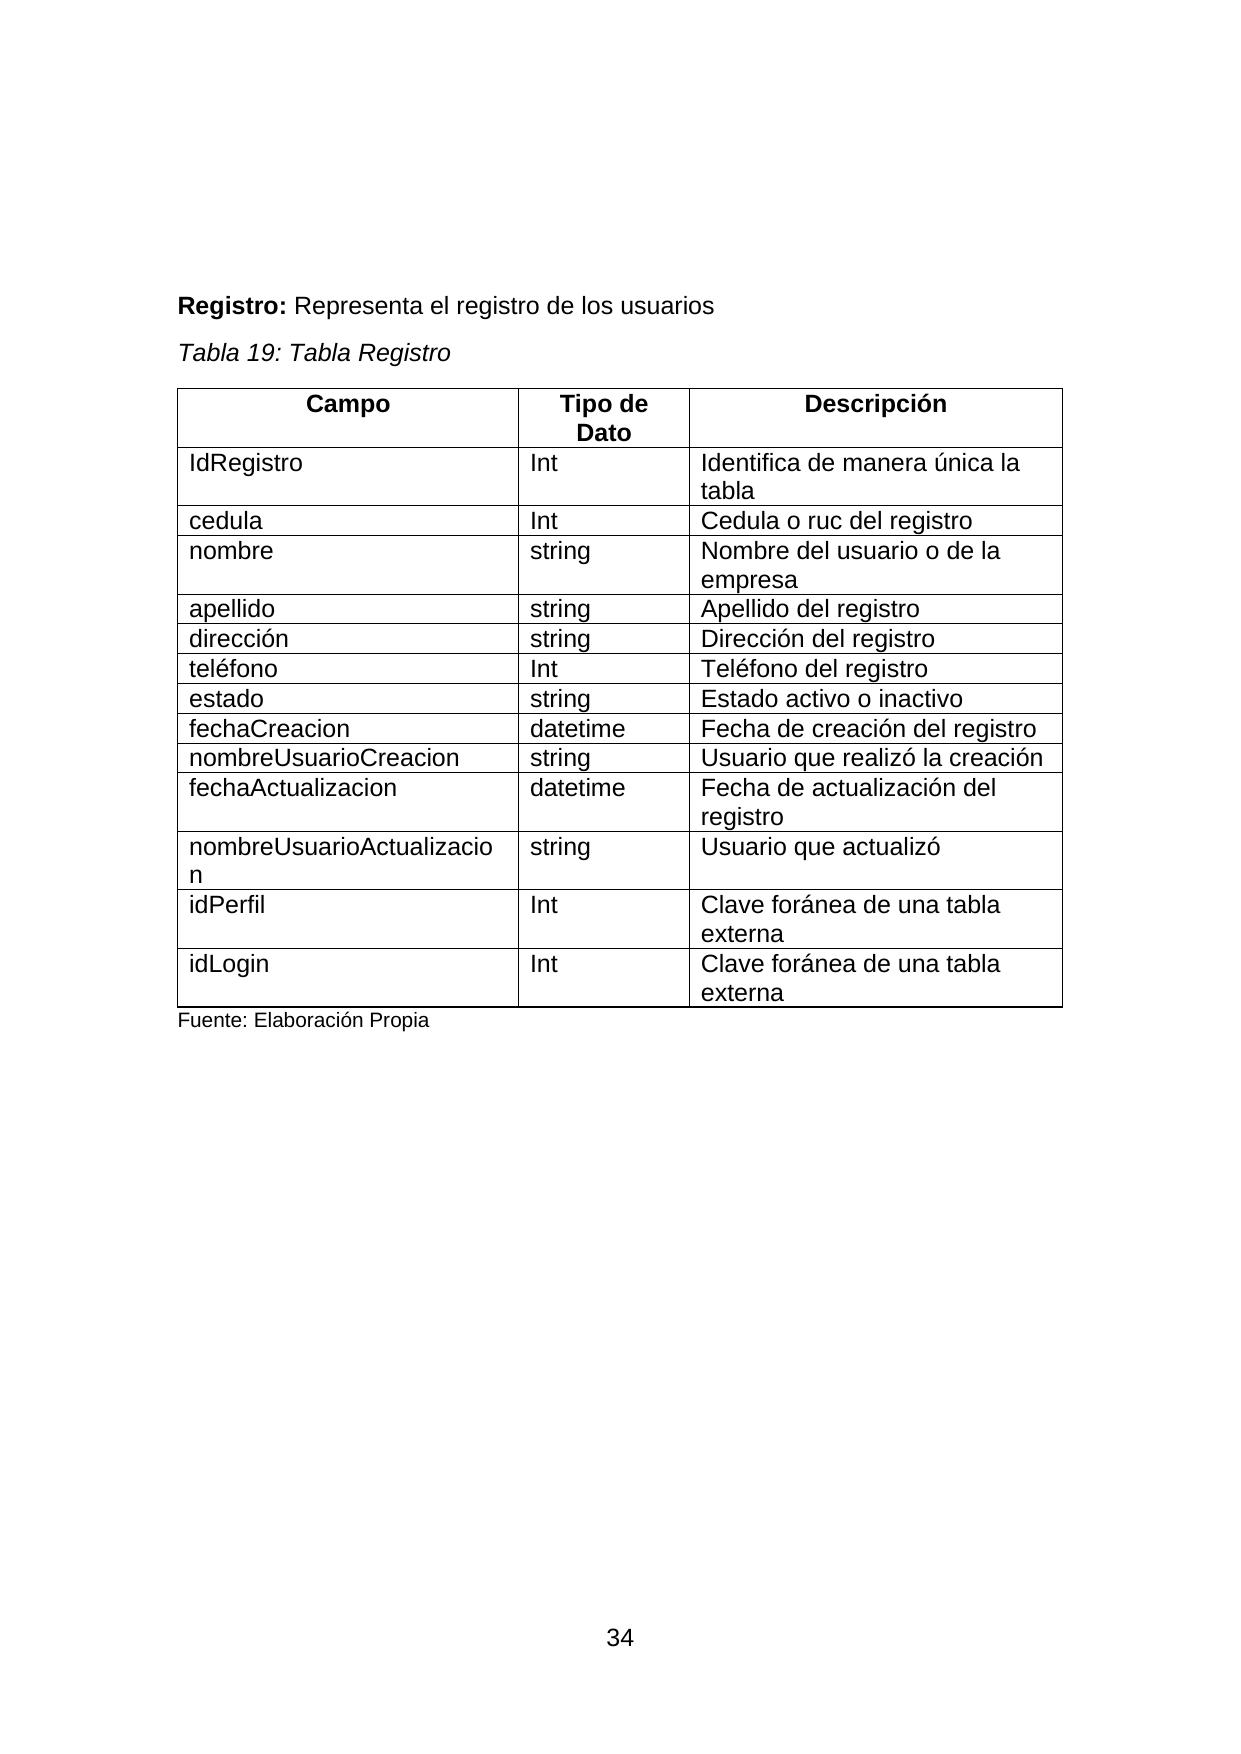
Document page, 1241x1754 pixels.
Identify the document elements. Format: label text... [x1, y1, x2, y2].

table_cell Teléfono del registro [690, 654, 1062, 683]
table_cell Apellido del registro [690, 595, 1062, 623]
text Tabla 19: Tabla Registro [177, 338, 1063, 367]
table_cell Dirección del registro [690, 624, 1062, 653]
table_cell fechaActualizacion [178, 773, 518, 831]
table_cell nombreUsuarioActualizacion [178, 832, 518, 889]
table_cell Int [519, 448, 689, 505]
table_cell Clave foránea de una tabla externa [690, 949, 1062, 1006]
text Registro: Representa el registro de los usuarios [177, 291, 1063, 319]
table_cell Fecha de creación del registro [690, 714, 1062, 742]
table_cell string [519, 744, 689, 772]
table_cell idLogin [178, 949, 518, 1006]
table_cell fechaCreacion [178, 714, 518, 742]
table_cell idPerfil [178, 890, 518, 948]
table_cell string [519, 536, 689, 593]
table_header Tipo de Dato [519, 389, 689, 447]
table_header Campo [178, 389, 518, 447]
table_cell apellido [178, 595, 518, 623]
table_cell Usuario que actualizó [690, 832, 1062, 889]
table_cell Fecha de actualización del registro [690, 773, 1062, 831]
table_cell nombre [178, 536, 518, 593]
table_header Descripción [690, 389, 1062, 447]
text Fuente: Elaboración Propia [177, 1008, 1063, 1031]
table_cell nombreUsuarioCreacion [178, 744, 518, 772]
table_cell Cedula o ruc del registro [690, 506, 1062, 535]
table_cell Int [519, 654, 689, 683]
table_cell Clave foránea de una tabla externa [690, 890, 1062, 948]
table_cell string [519, 624, 689, 653]
table_cell string [519, 595, 689, 623]
table_cell Nombre del usuario o de la empresa [690, 536, 1062, 593]
table_cell dirección [178, 624, 518, 653]
table_cell Int [519, 890, 689, 948]
table_cell Usuario que realizó la creación [690, 744, 1062, 772]
table_cell IdRegistro [178, 448, 518, 505]
table_cell string [519, 684, 689, 713]
table_cell Int [519, 506, 689, 535]
table_cell teléfono [178, 654, 518, 683]
table_cell cedula [178, 506, 518, 535]
table_cell estado [178, 684, 518, 713]
table_cell Identifica de manera única la tabla [690, 448, 1062, 505]
table_cell string [519, 832, 689, 889]
table_cell Int [519, 949, 689, 1006]
table_cell Estado activo o inactivo [690, 684, 1062, 713]
table_cell datetime [519, 773, 689, 831]
table_cell datetime [519, 714, 689, 742]
